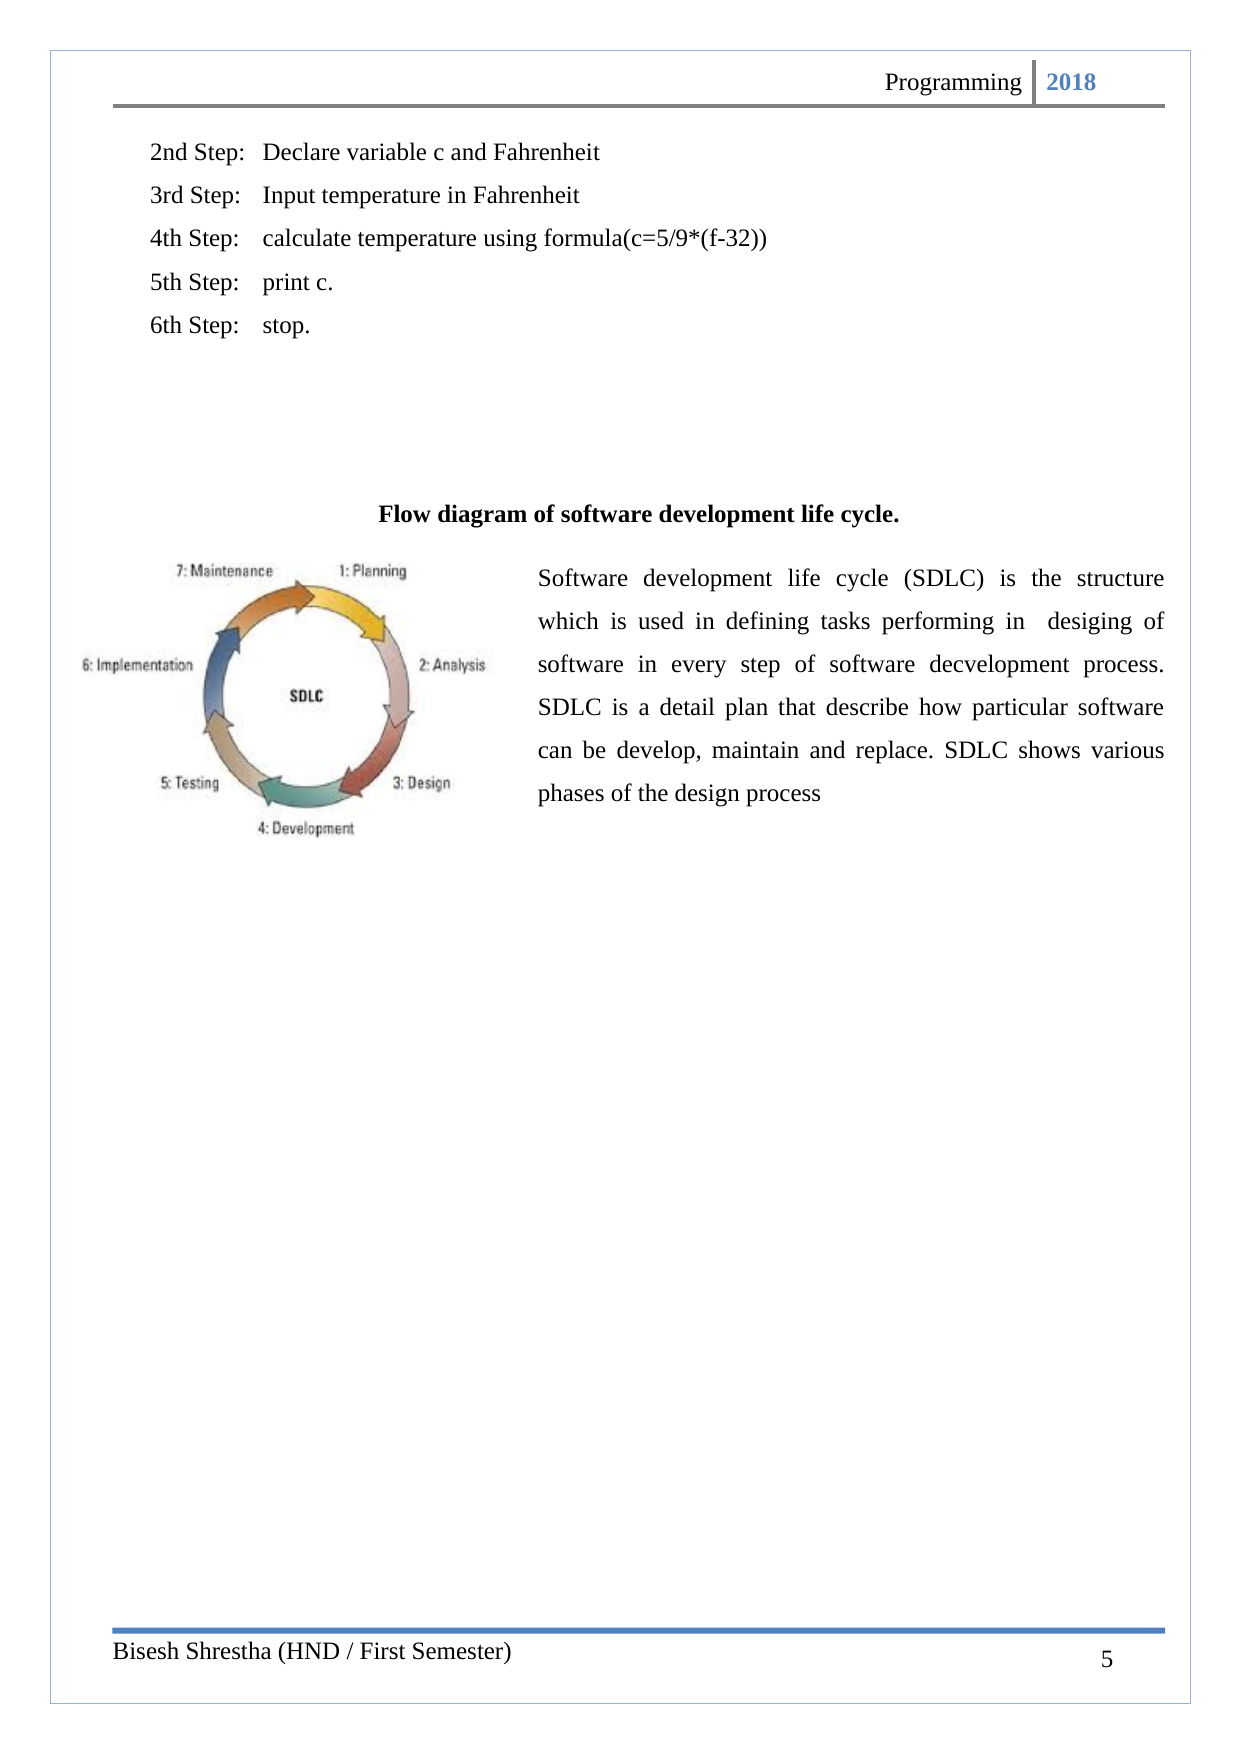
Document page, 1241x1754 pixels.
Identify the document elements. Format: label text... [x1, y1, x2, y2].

list stop. [150, 310, 1165, 338]
list print c. [150, 267, 1165, 295]
picture [81, 562, 519, 840]
text Flow diagram of software development life cycle. [112, 499, 1165, 528]
text Software development life cycle (SDLC) is the structure which is used in defining tasks performing in desiging of software in every step of software decvelopment process. SDLC is a detail plan that describe how particular software can be develop, maintain and replace. SDLC shows various phases of the design process [519, 563, 1165, 807]
list Declare variable c and Fahrenheit [150, 137, 1165, 166]
list Input temperature in Fahrenheit [150, 180, 1165, 209]
list calculate temperature using formula(c=5/9*(f-32)) [150, 223, 1165, 252]
